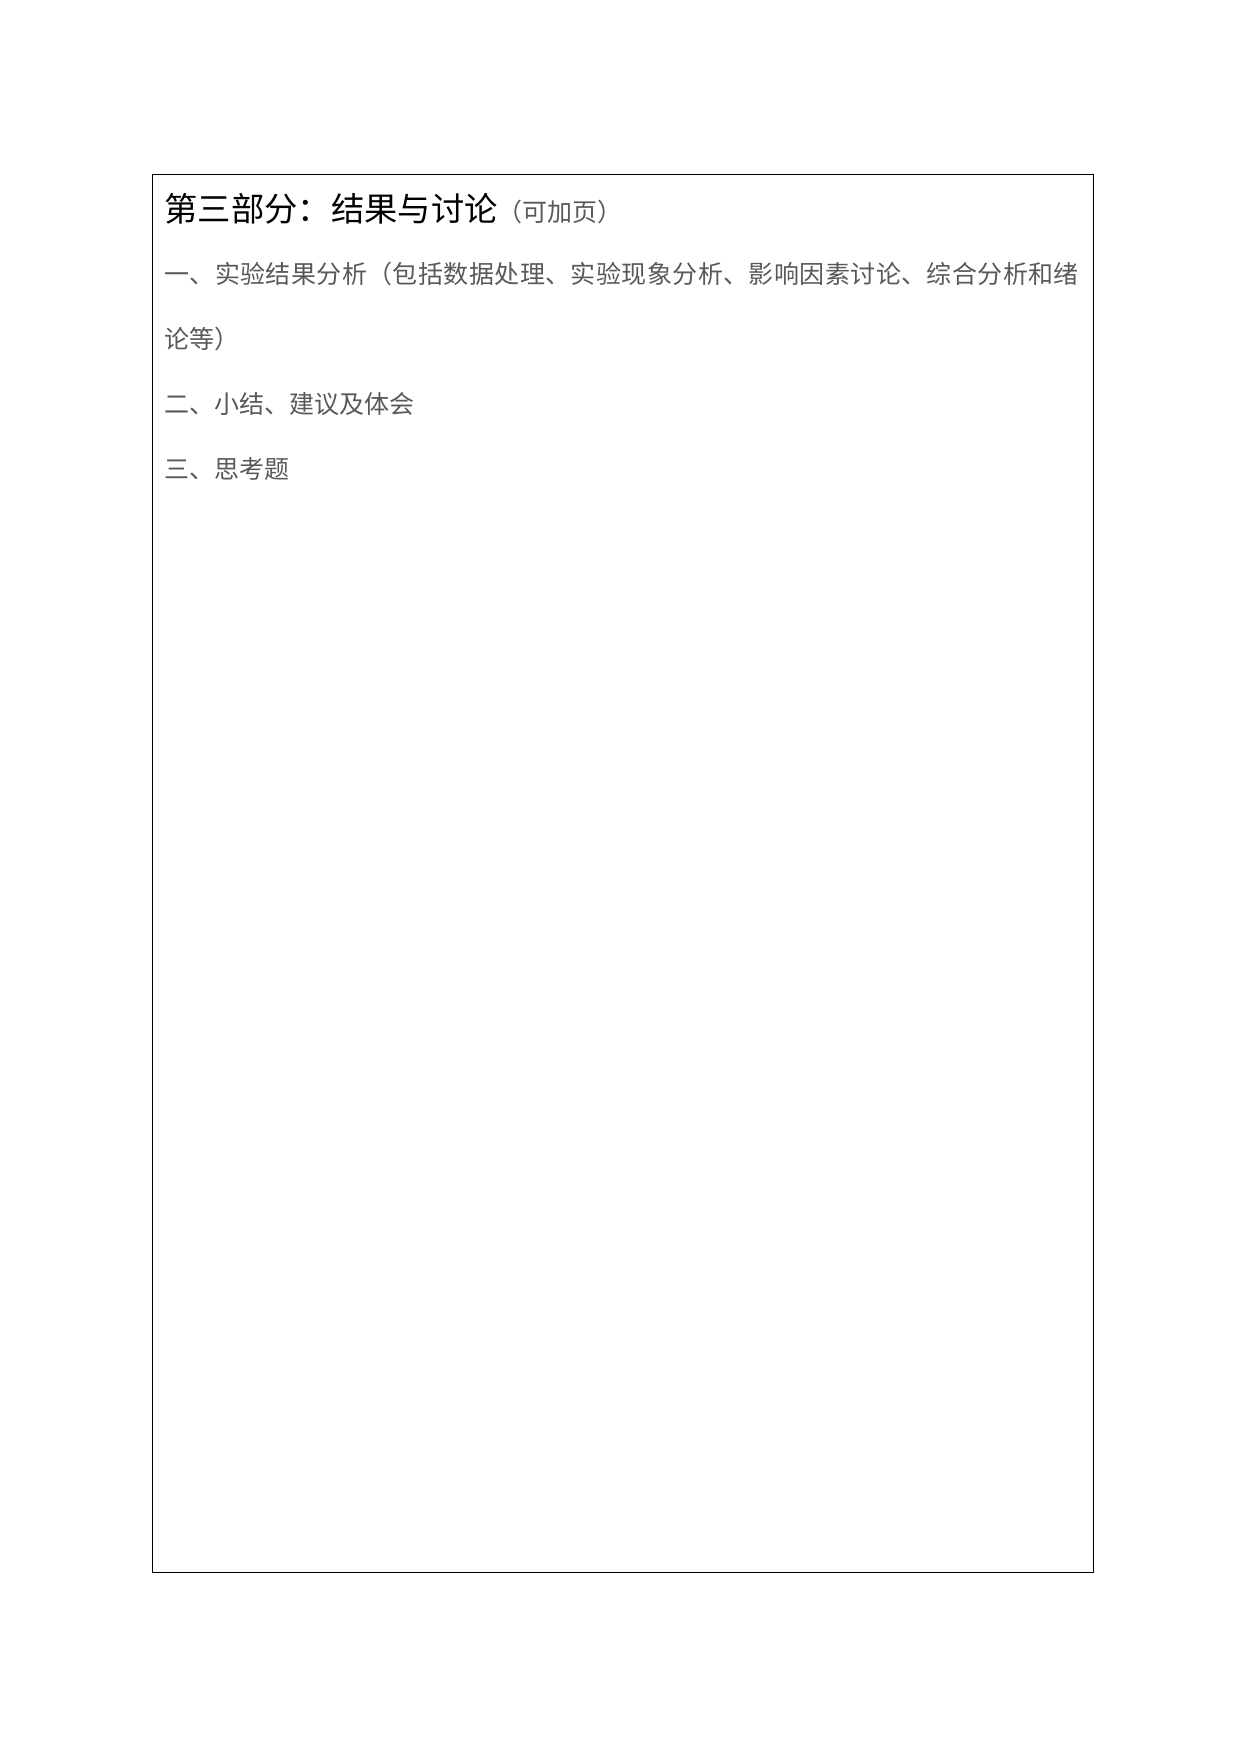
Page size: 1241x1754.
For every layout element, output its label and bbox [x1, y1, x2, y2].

table_header [153, 175, 1093, 1572]
